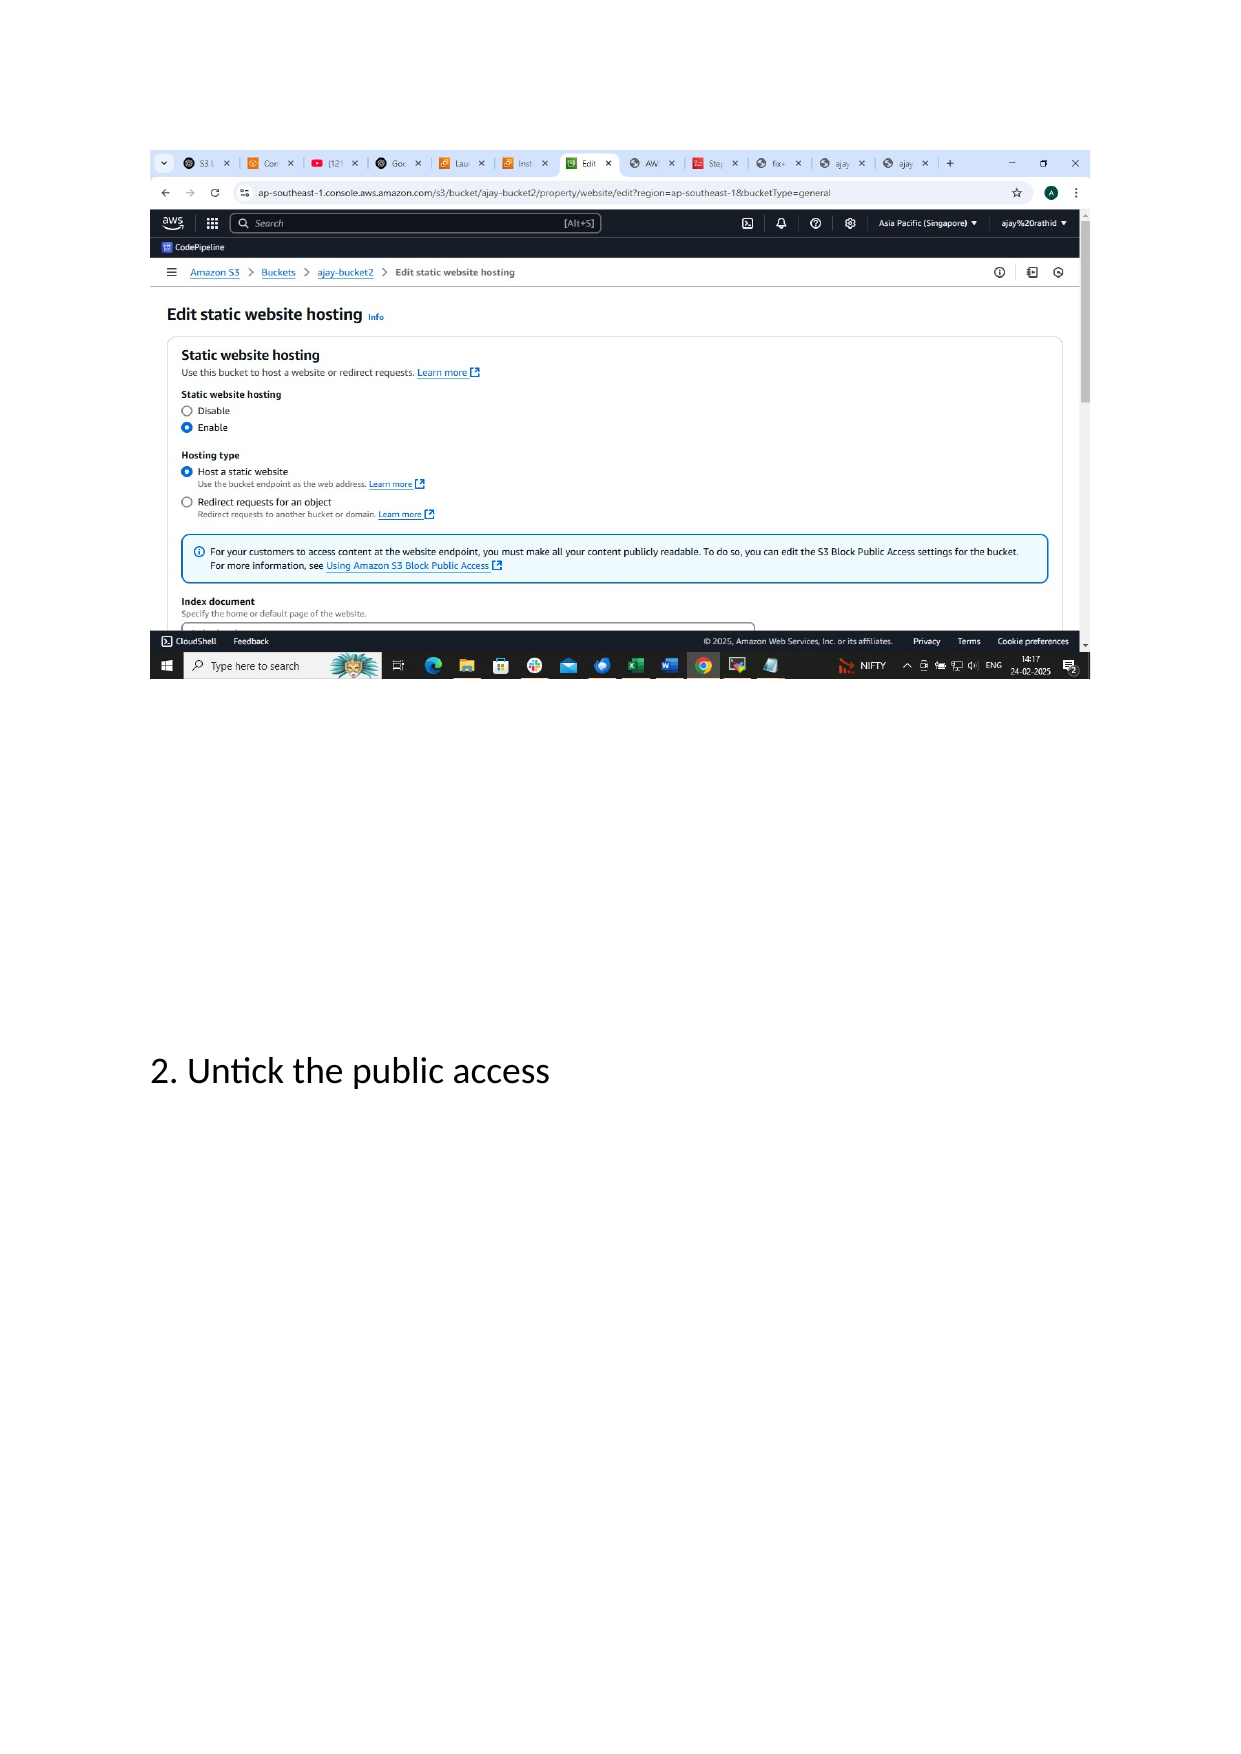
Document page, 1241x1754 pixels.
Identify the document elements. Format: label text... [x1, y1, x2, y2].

picture [150, 150, 1091, 679]
text 2. Untick the public access [150, 1047, 1090, 1092]
